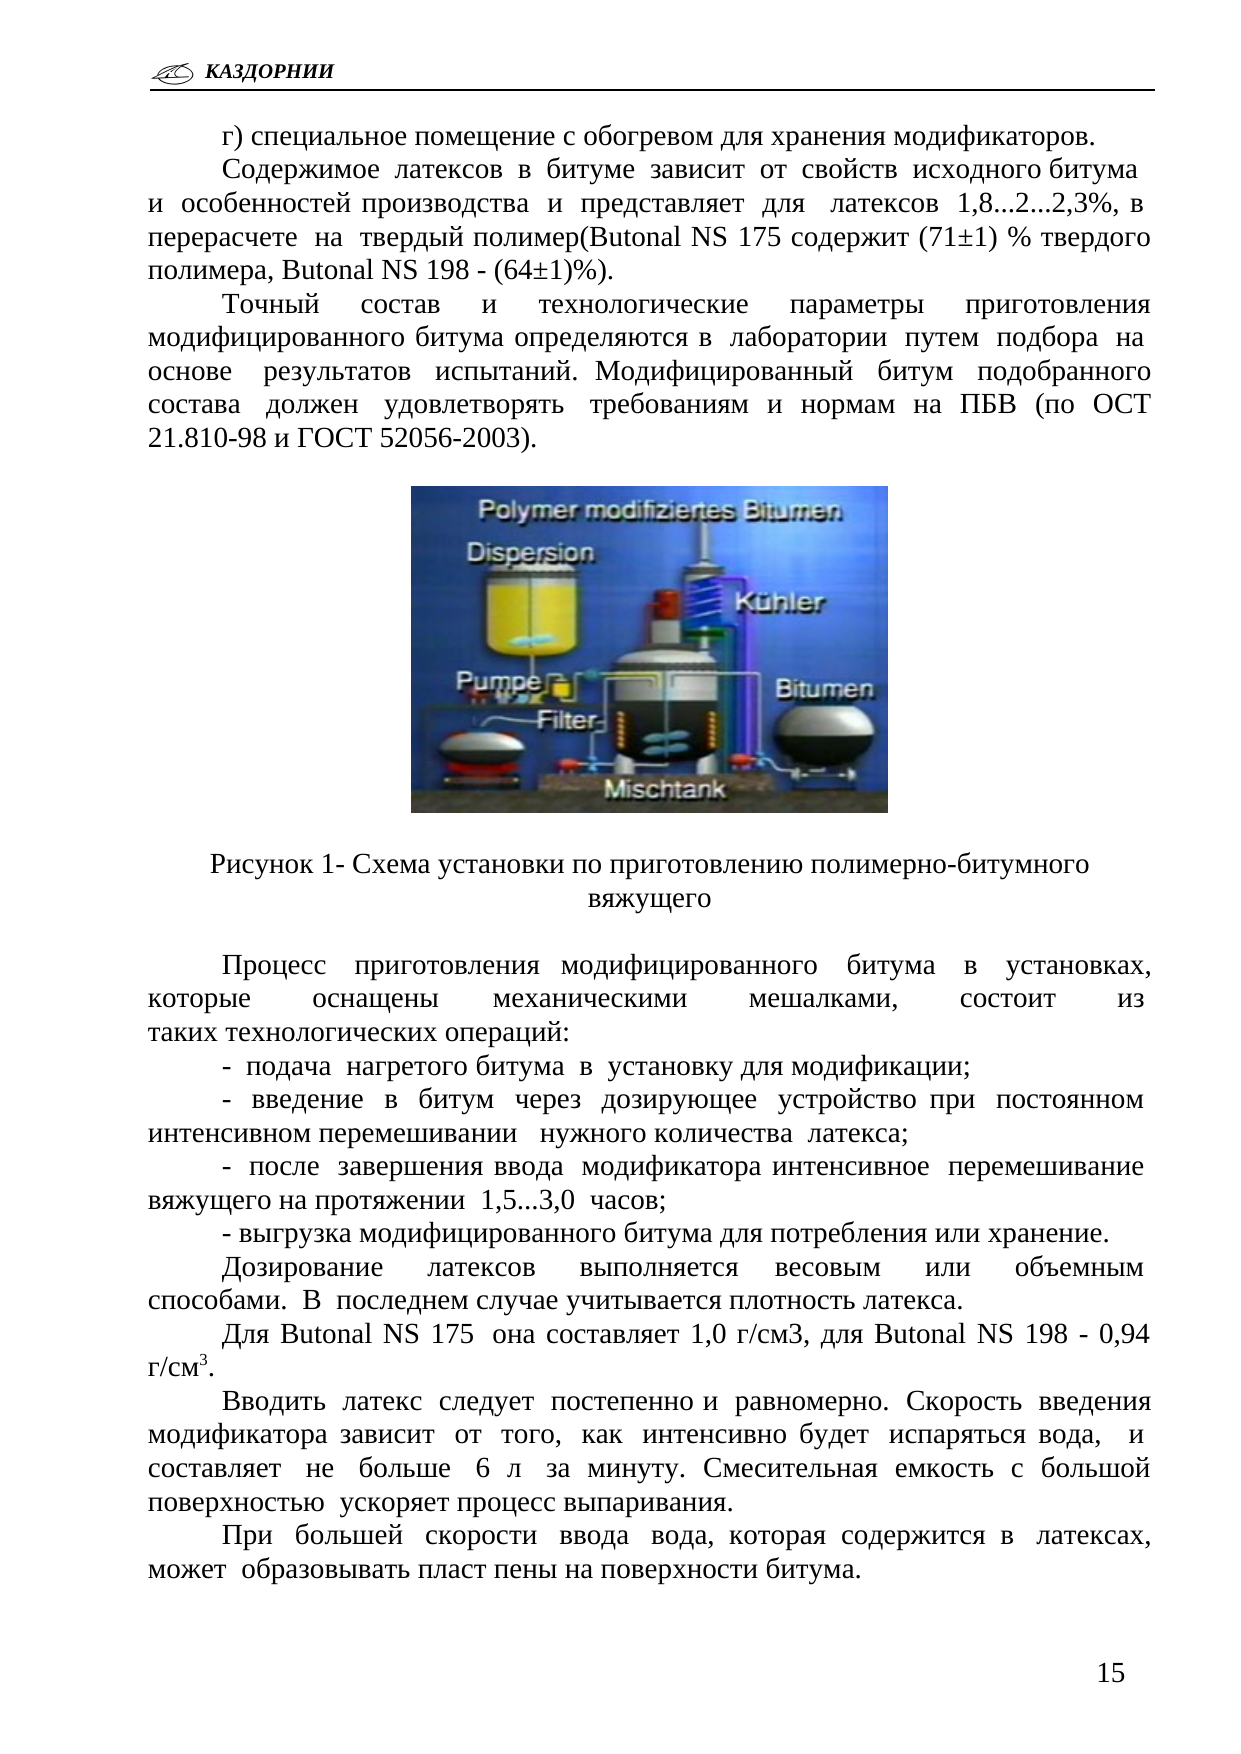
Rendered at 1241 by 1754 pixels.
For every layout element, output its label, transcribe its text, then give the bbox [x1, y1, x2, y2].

text г) специальное помещение с обогревом для хранения модификаторов. [148, 118, 1152, 152]
text Для Butonal NS 175 она составляет 1,0 г/см3, для Butonal NS 198 - 0,94 г/см3. [148, 1316, 1152, 1383]
text - выгрузка модифицированного битума для потребления или хранение. [148, 1215, 1152, 1249]
text Дозирование латексов выполняется весовым или объемным способами. В последнем случае учитывается плотность латекса. [148, 1249, 1152, 1316]
text Точный состав и технологические параметры приготовления модифицированного битума определяются в лаборатории путем подбора на основе результатов испытаний. Модифицированный битум подобранного состава должен удовлетворять требованиям и нормам на ПБВ (по ОСТ 21.810-98 и ГОСТ 52056-2003). [148, 286, 1152, 453]
text Процесс приготовления модифицированного битума в установках, которые оснащены механическими мешалками, состоит из таких технологических операций: [148, 947, 1152, 1048]
picture [411, 486, 888, 813]
text При большей скорости ввода вода, которая содержится в латексах, может образовывать пласт пены на поверхности битума. [148, 1517, 1152, 1584]
text - после завершения ввода модификатора интенсивное перемешивание вяжущего на протяжении 1,5...3,0 часов; [148, 1148, 1152, 1215]
text Вводить латекс следует постепенно и равномерно. Скорость введения модификатора зависит от того, как интенсивно будет испаряться вода, и составляет не больше 6 л за минуту. Смесительная емкость с большой поверхностью ускоряет процесс выпаривания. [148, 1383, 1152, 1517]
text - введение в битум через дозирующее устройство при постоянном интенсивном перемешивании нужного количества латекса; [148, 1081, 1152, 1148]
text Содержимое латексов в битуме зависит от свойств исходного битума и особенностей производства и представляет для латексов 1,8...2...2,3%, в перерасчете на твердый полимер(Butonal NS 175 содержит (71±1) % твердого полимера, Butonal NS 198 - (64±1)%). [148, 152, 1152, 286]
picture [149, 60, 195, 89]
text Рисунок 1- Схема установки по приготовлению полимерно-битумного вяжущего [148, 813, 1152, 913]
text - подача нагретого битума в установку для модификации; [148, 1048, 1152, 1081]
